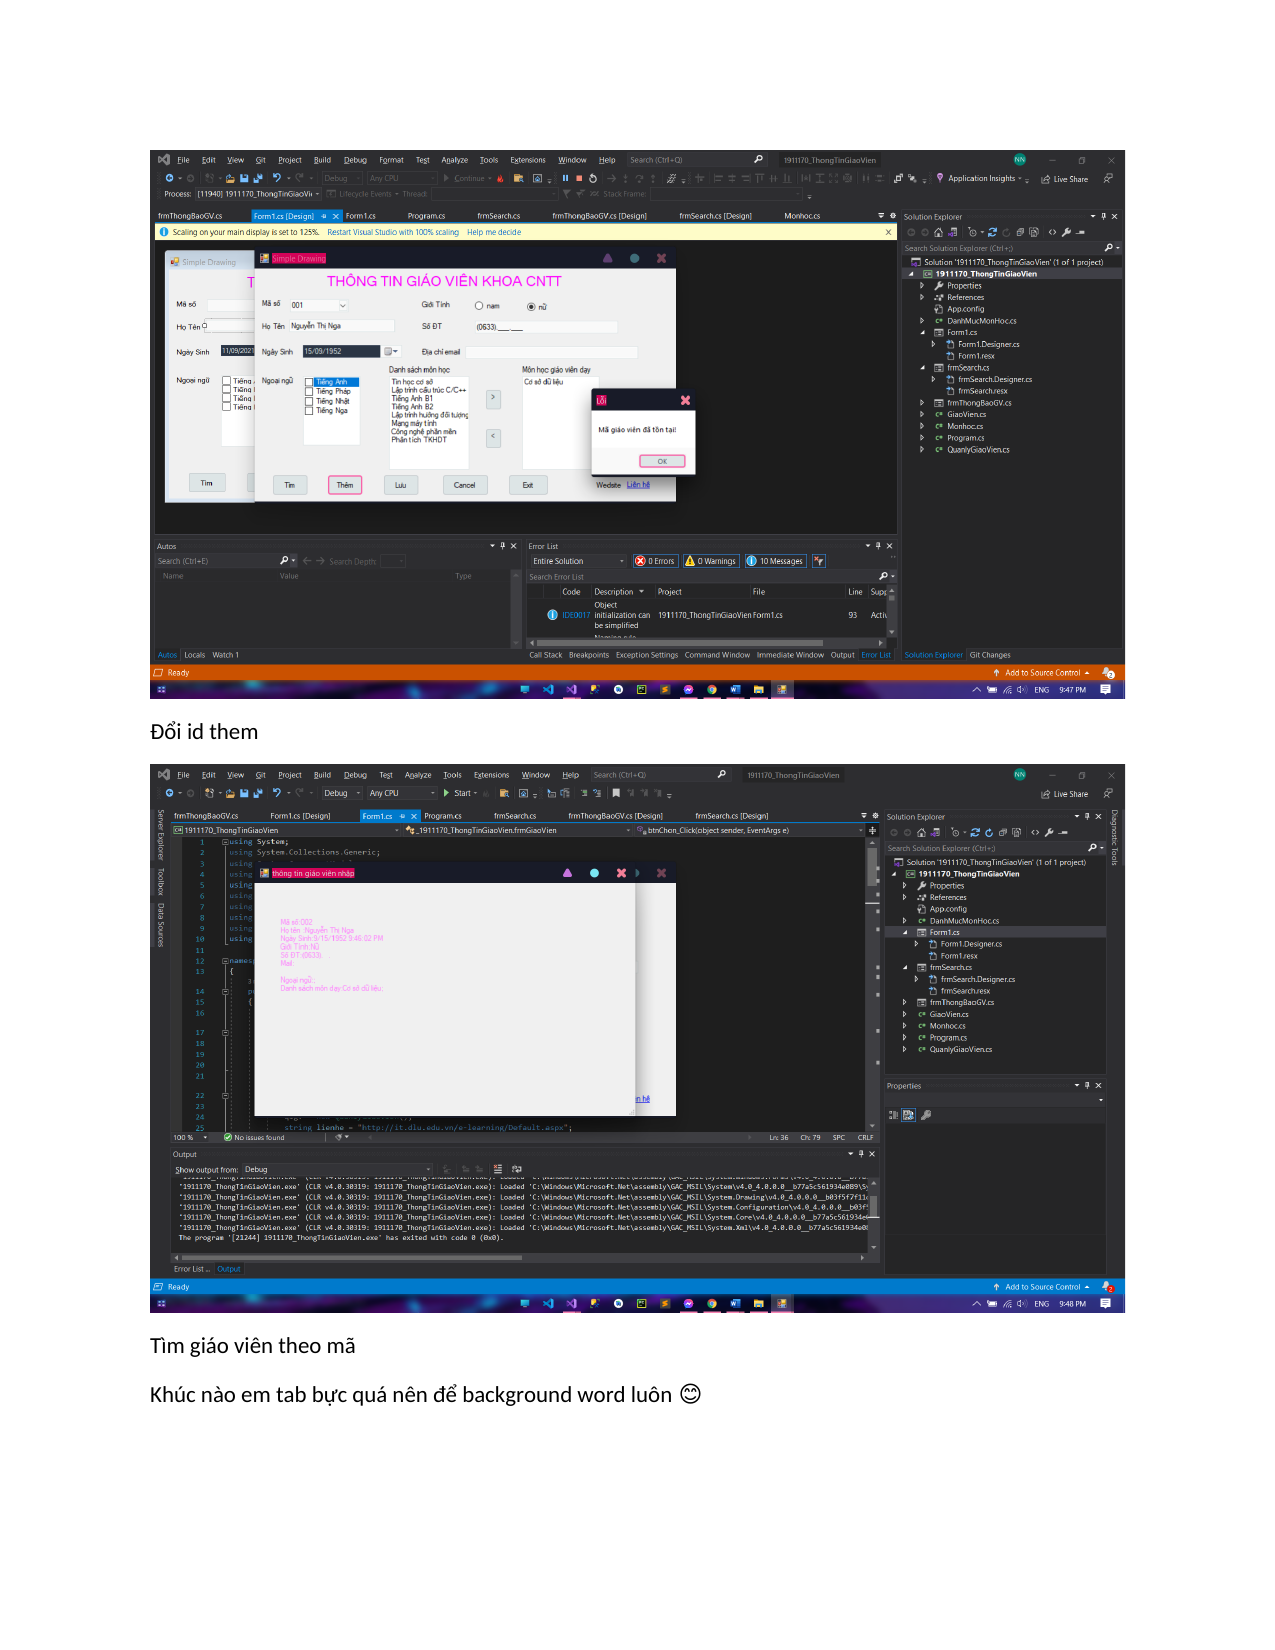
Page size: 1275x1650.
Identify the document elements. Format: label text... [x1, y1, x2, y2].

text Đổi id them [150, 717, 1125, 745]
text Tìm giáo viên theo mã [150, 1331, 1125, 1359]
text Khúc nào em tab bực quá nên để background word luôn [150, 1378, 1125, 1409]
picture [150, 764, 1125, 1313]
picture [150, 150, 1125, 699]
